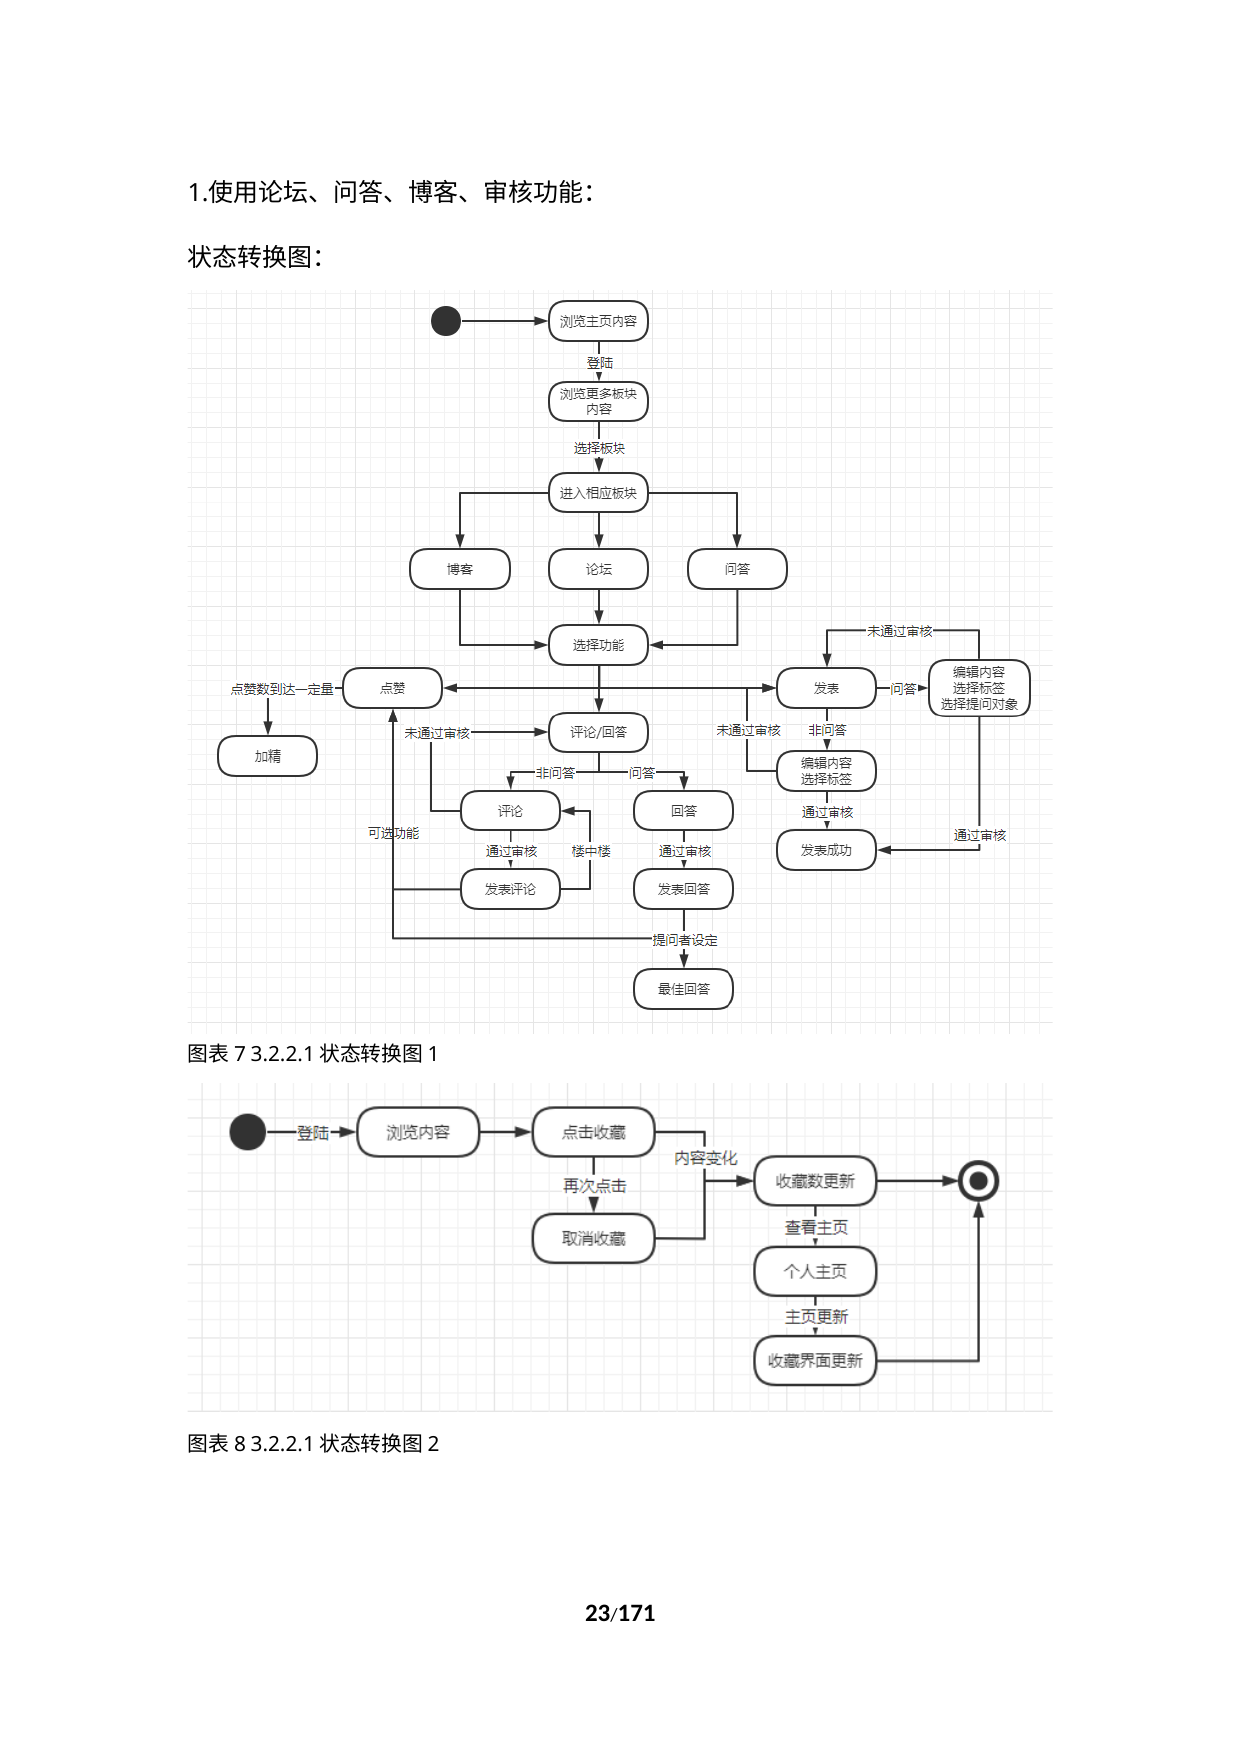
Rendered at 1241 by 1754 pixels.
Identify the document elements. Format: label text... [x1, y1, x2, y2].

picture [187, 290, 1053, 1034]
text 1.使用论坛、问答、博客、审核功能： [187, 158, 1053, 223]
text 状态转换图： [187, 223, 1053, 290]
text 图表 7 3.2.2.1状态转换图1 [187, 1036, 1053, 1068]
text 图表 8 3.2.2.1状态转换图2 [187, 1426, 1053, 1458]
picture [187, 1083, 1053, 1412]
